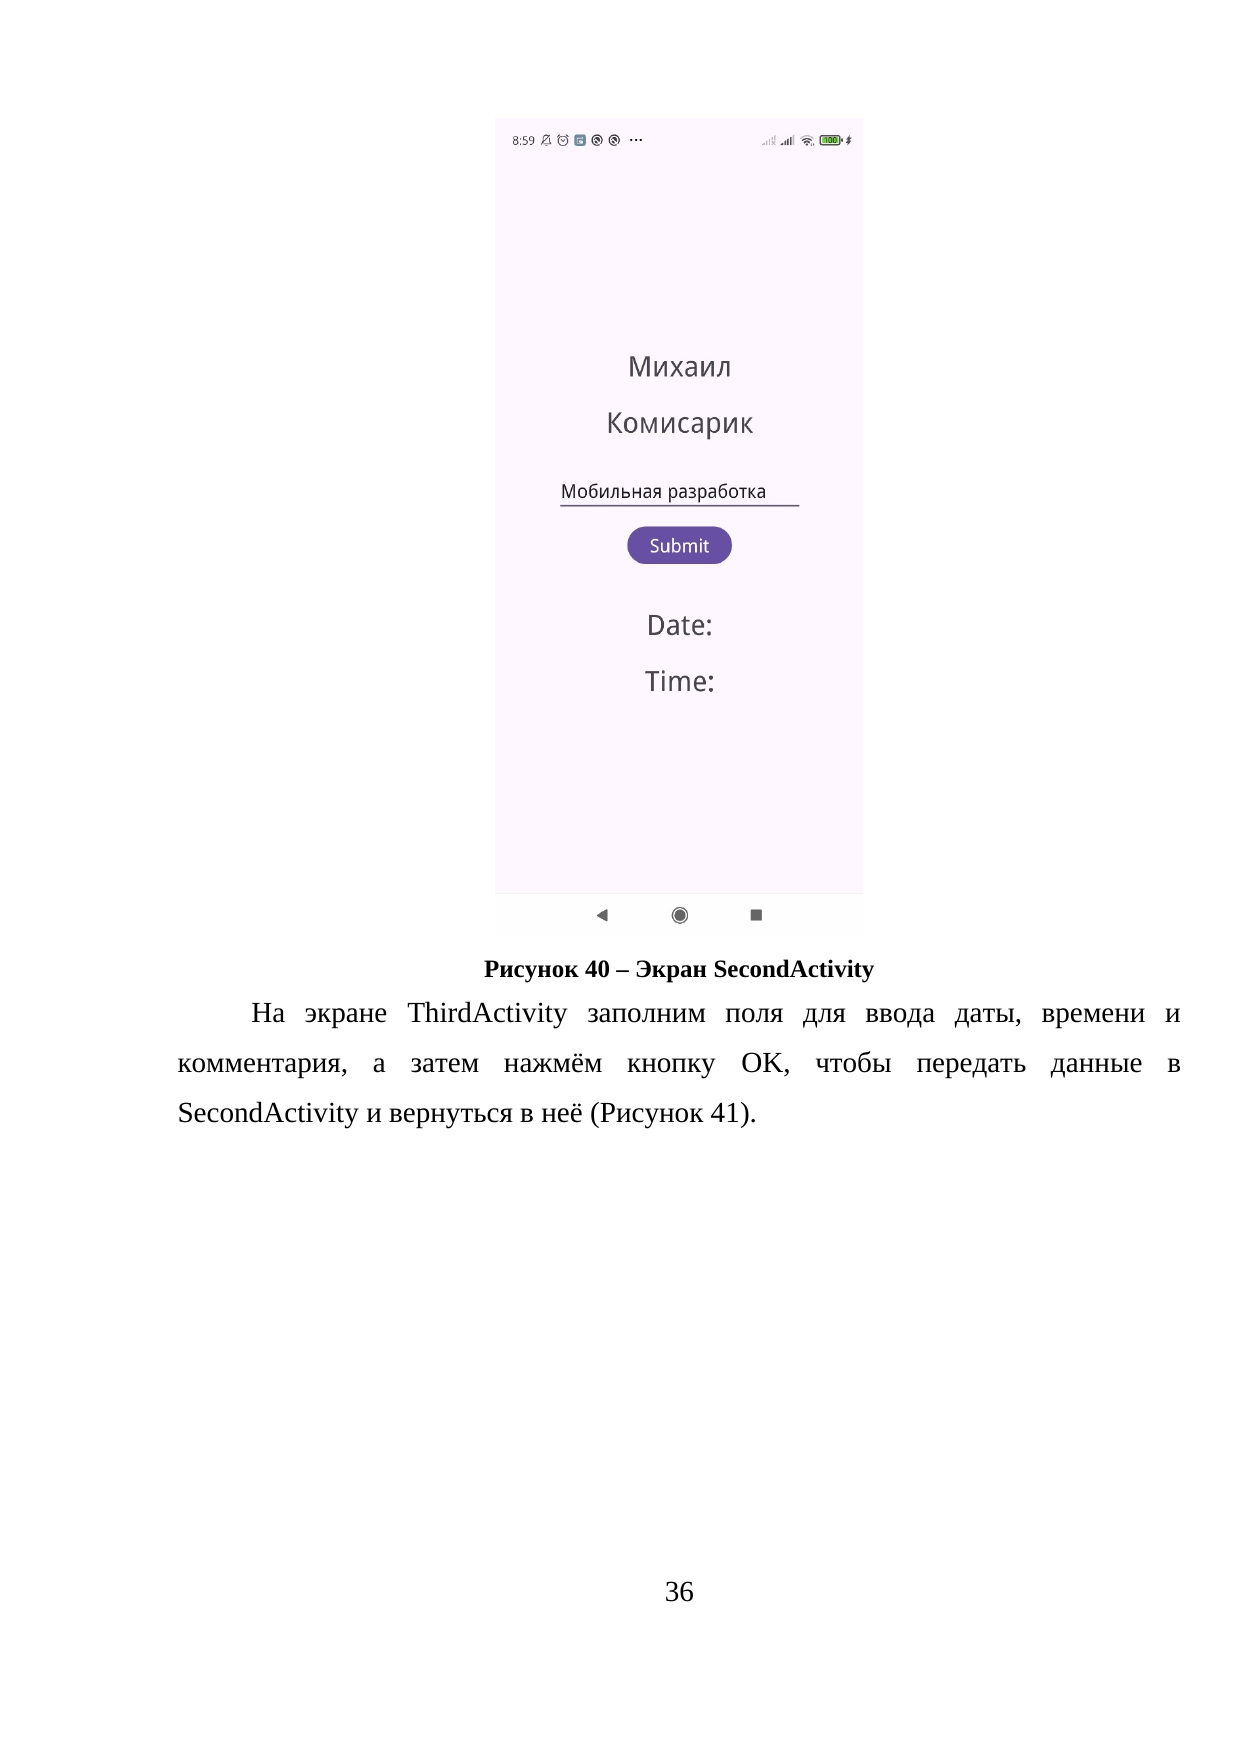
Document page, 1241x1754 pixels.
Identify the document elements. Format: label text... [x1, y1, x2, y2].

text На экране ThirdActivity заполним поля для ввода даты, времени и комментария, а затем нажмём кнопку OK, чтобы передать данные в SecondActivity и вернуться в неё (Рисунок 41). [177, 995, 1181, 1129]
text Рисунок 40 – Экран SecondActivity [177, 954, 1181, 982]
picture [495, 118, 864, 937]
